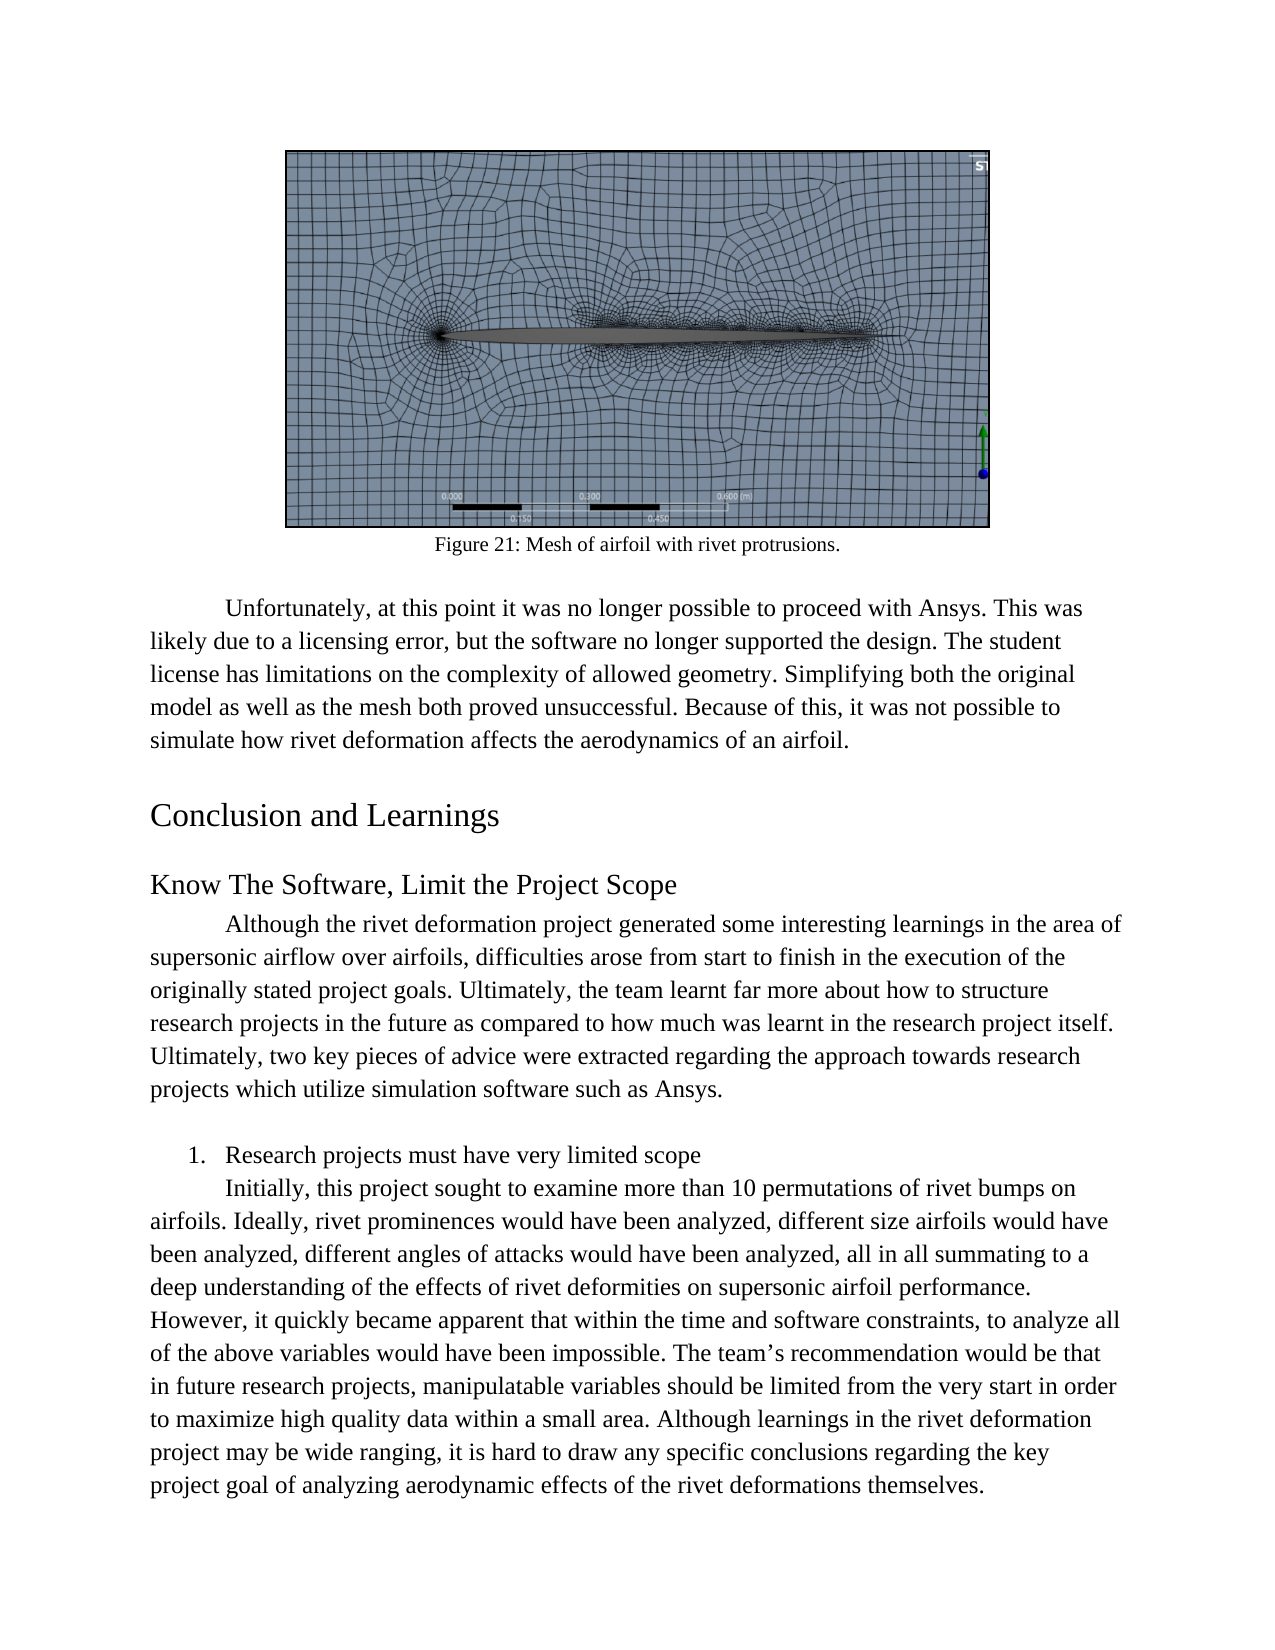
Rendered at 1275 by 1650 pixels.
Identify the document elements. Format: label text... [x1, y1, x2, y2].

picture [287, 152, 988, 526]
subtitle Know The Software, Limit the Project Scope [150, 867, 1125, 901]
text Although the rivet deformation project generated some interesting learnings in the area of supersonic airflow over airfoils, difficulties arose from start to finish in the execution of the originally stated project goals. Ultimately, the team learnt far more about how to structure research projects in the future as compared to how much was learnt in the research project itself. Ultimately, two key pieces of advice were extracted regarding the approach towards research projects which utilize simulation software such as Ansys. [150, 909, 1125, 1103]
subtitle Conclusion and Learnings [150, 796, 1125, 834]
text Unfortunately, at this point it was no longer possible to proceed with Ansys. This was likely due to a licensing error, but the software no longer supported the design. The student license has limitations on the complexity of allowed geometry. Simplifying both the original model as well as the mesh both proved unsuccessful. Because of this, it was not possible to simulate how rivet deformation affects the aerodynamics of an airfoil. [150, 593, 1125, 754]
text Initially, this project sought to examine more than 10 permutations of rivet bumps on airfoils. Ideally, rivet prominences would have been analyzed, different size airfoils would have been analyzed, different angles of attacks would have been analyzed, all in all summating to a deep understanding of the effects of rivet deformities on supersonic airfoil performance. However, it quickly became apparent that within the time and software constraints, to analyze all of the above variables would have been impossible. The team’s recommendation would be that in future research projects, manipulatable variables should be limited from the very start in order to maximize high quality data within a small area. Although learnings in the rivet deformation project may be wide ranging, it is hard to draw any specific conclusions regarding the key project goal of analyzing aerodynamic effects of the rivet deformations themselves. [150, 1173, 1125, 1499]
list Research projects must have very limited scope [187, 1140, 1125, 1169]
text Figure 21: Mesh of airfoil with rivet protrusions. [150, 532, 1125, 556]
